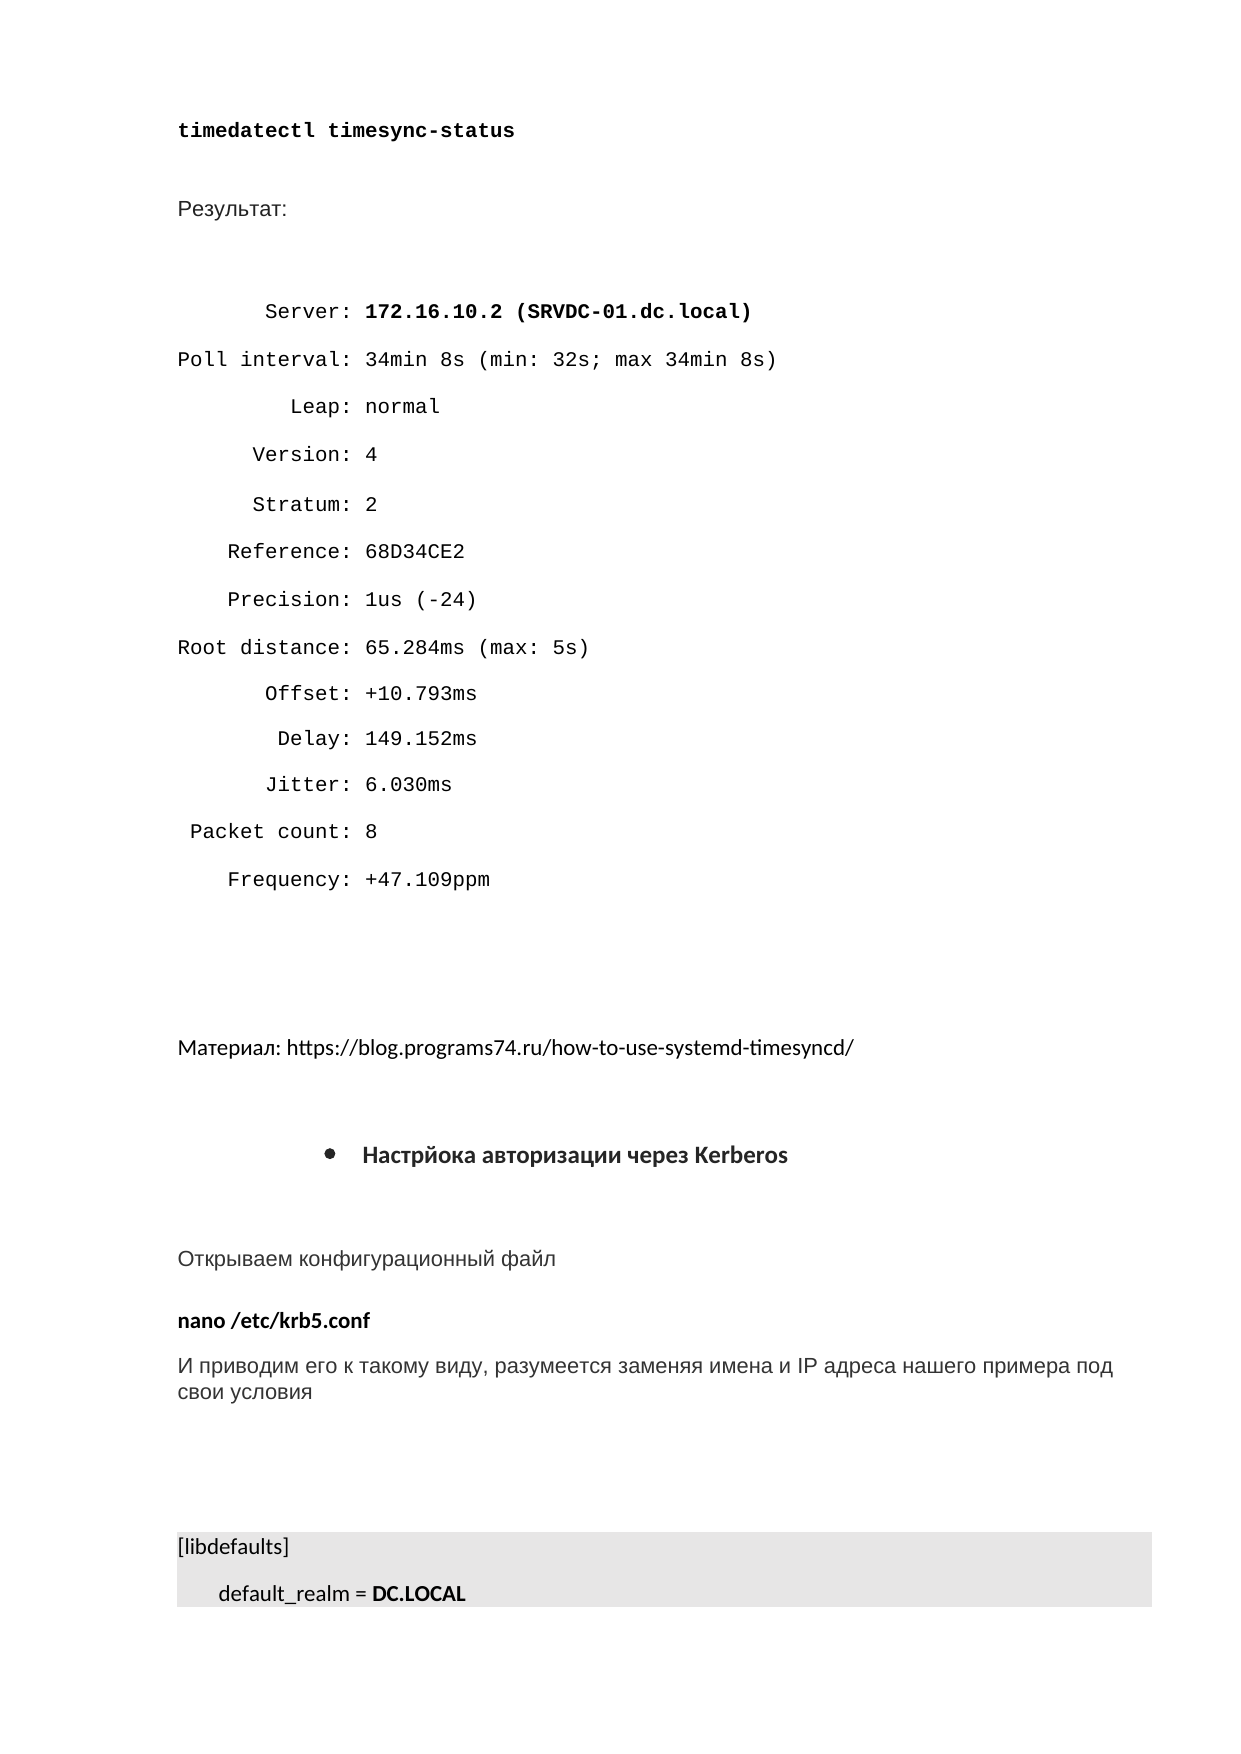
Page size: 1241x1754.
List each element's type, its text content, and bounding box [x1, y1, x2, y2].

table_cell Packet count: 8 [176, 818, 455, 867]
table_header Leap: normal [176, 395, 448, 440]
text Материал: https://blog.programs74.ru/how-to-use-systemd-timesyncd/ [177, 1033, 1152, 1061]
text nano /etc/krb5.conf [177, 1306, 1152, 1334]
table_header Stratum: 2 [176, 490, 468, 540]
table_cell Version: 4 [176, 440, 443, 490]
table_header Server: 172.16.10.2 (SRVDC-01.dc.local) [176, 299, 788, 345]
table_cell Delay: 149.152ms [176, 726, 485, 772]
table_header Offset: +10.793ms [176, 681, 485, 726]
table_header Jitter: 6.030ms [176, 772, 460, 817]
list Настрйока авторизации через Kerberos [325, 1139, 1152, 1170]
table_cell Reference: 68D34CE2 [176, 540, 473, 586]
text default_realm = DC.LOCAL [177, 1579, 1152, 1607]
table_header Frequency: +47.109ppm [176, 868, 498, 913]
text Открываем конфигурационный файл [177, 1246, 1152, 1271]
text Результат: [177, 196, 1152, 221]
table_header timedatectl timesync-status [176, 118, 523, 164]
text [libdefaults] [177, 1532, 1152, 1561]
text И приводим его к такому виду, разумеется заменяя имена и IP адреса нашего примера под свои условия [177, 1353, 1152, 1404]
table_cell Root distance: 65.284ms (max: 5s) [176, 635, 598, 681]
table_header Precision: 1us (-24) [176, 586, 593, 635]
table_cell Poll interval: 34min 8s (min: 32s; max 34min 8s) [176, 345, 783, 395]
